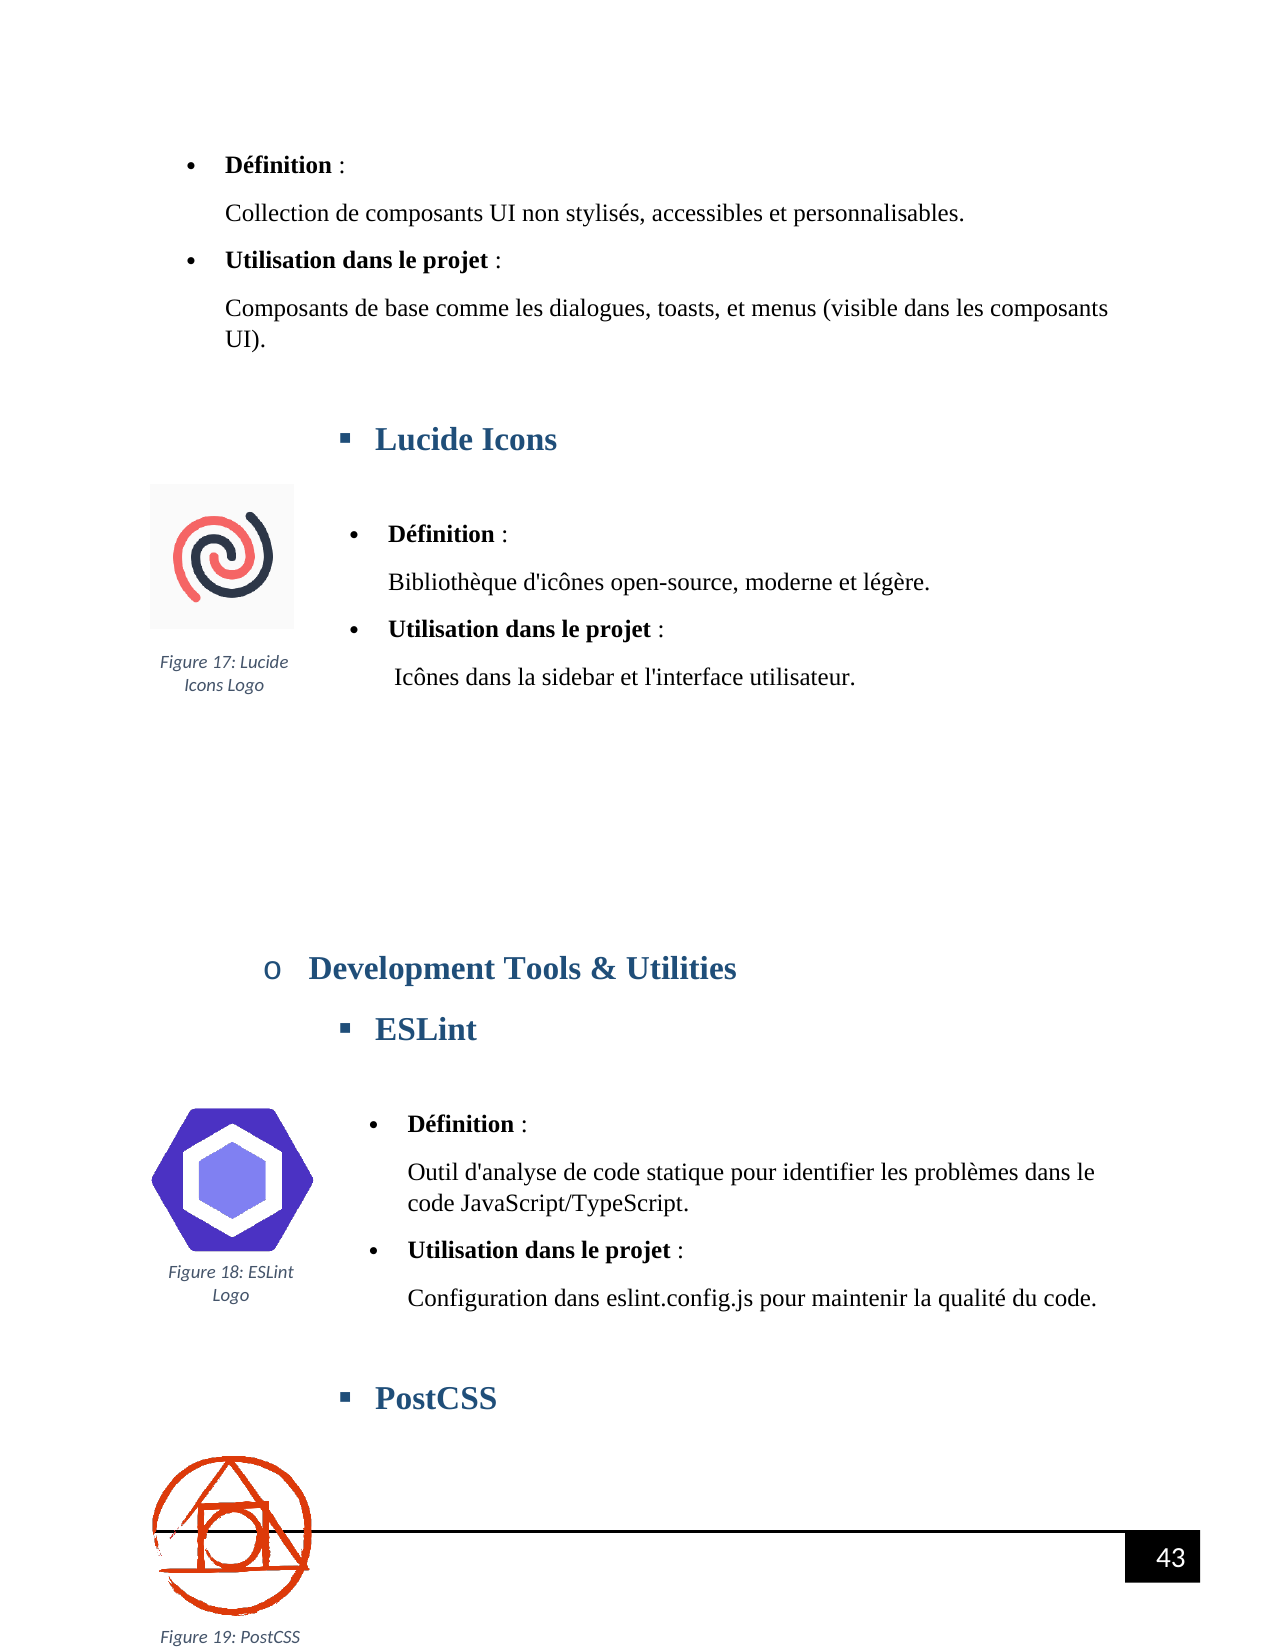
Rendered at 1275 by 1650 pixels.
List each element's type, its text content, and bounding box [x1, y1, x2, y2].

list Utilisation dans le projet : [187, 1235, 1125, 1264]
text Bibliothèque d'icônes open-source, moderne et légère. [294, 567, 1125, 595]
picture [150, 1456, 312, 1616]
text Configuration dans eslint.config.js pour maintenir la qualité du code. [225, 1283, 1125, 1312]
list Définition : [294, 519, 1125, 548]
list Définition : [314, 1109, 1125, 1138]
subtitle Development Tools & Utilities [262, 948, 1125, 989]
list Utilisation dans le projet : [187, 245, 1125, 274]
text Icônes dans la sidebar et l'interface utilisateur. [301, 662, 1125, 691]
picture [150, 484, 294, 629]
text Collection de composants UI non stylisés, accessibles et personnalisables. [225, 198, 1125, 226]
text Composants de base comme les dialogues, toasts, et menus (visible dans les composants UI). [225, 293, 1125, 353]
text Outil d'analyse de code statique pour identifier les problèmes dans le code JavaScript/TypeScript. [314, 1157, 1125, 1216]
subtitle Lucide Icons [337, 419, 1125, 458]
picture [150, 1107, 314, 1252]
list Utilisation dans le projet : [187, 614, 1125, 643]
subtitle PostCSS [337, 1378, 1125, 1417]
subtitle ESLint [337, 1009, 1125, 1048]
list Définition : [187, 150, 1125, 179]
